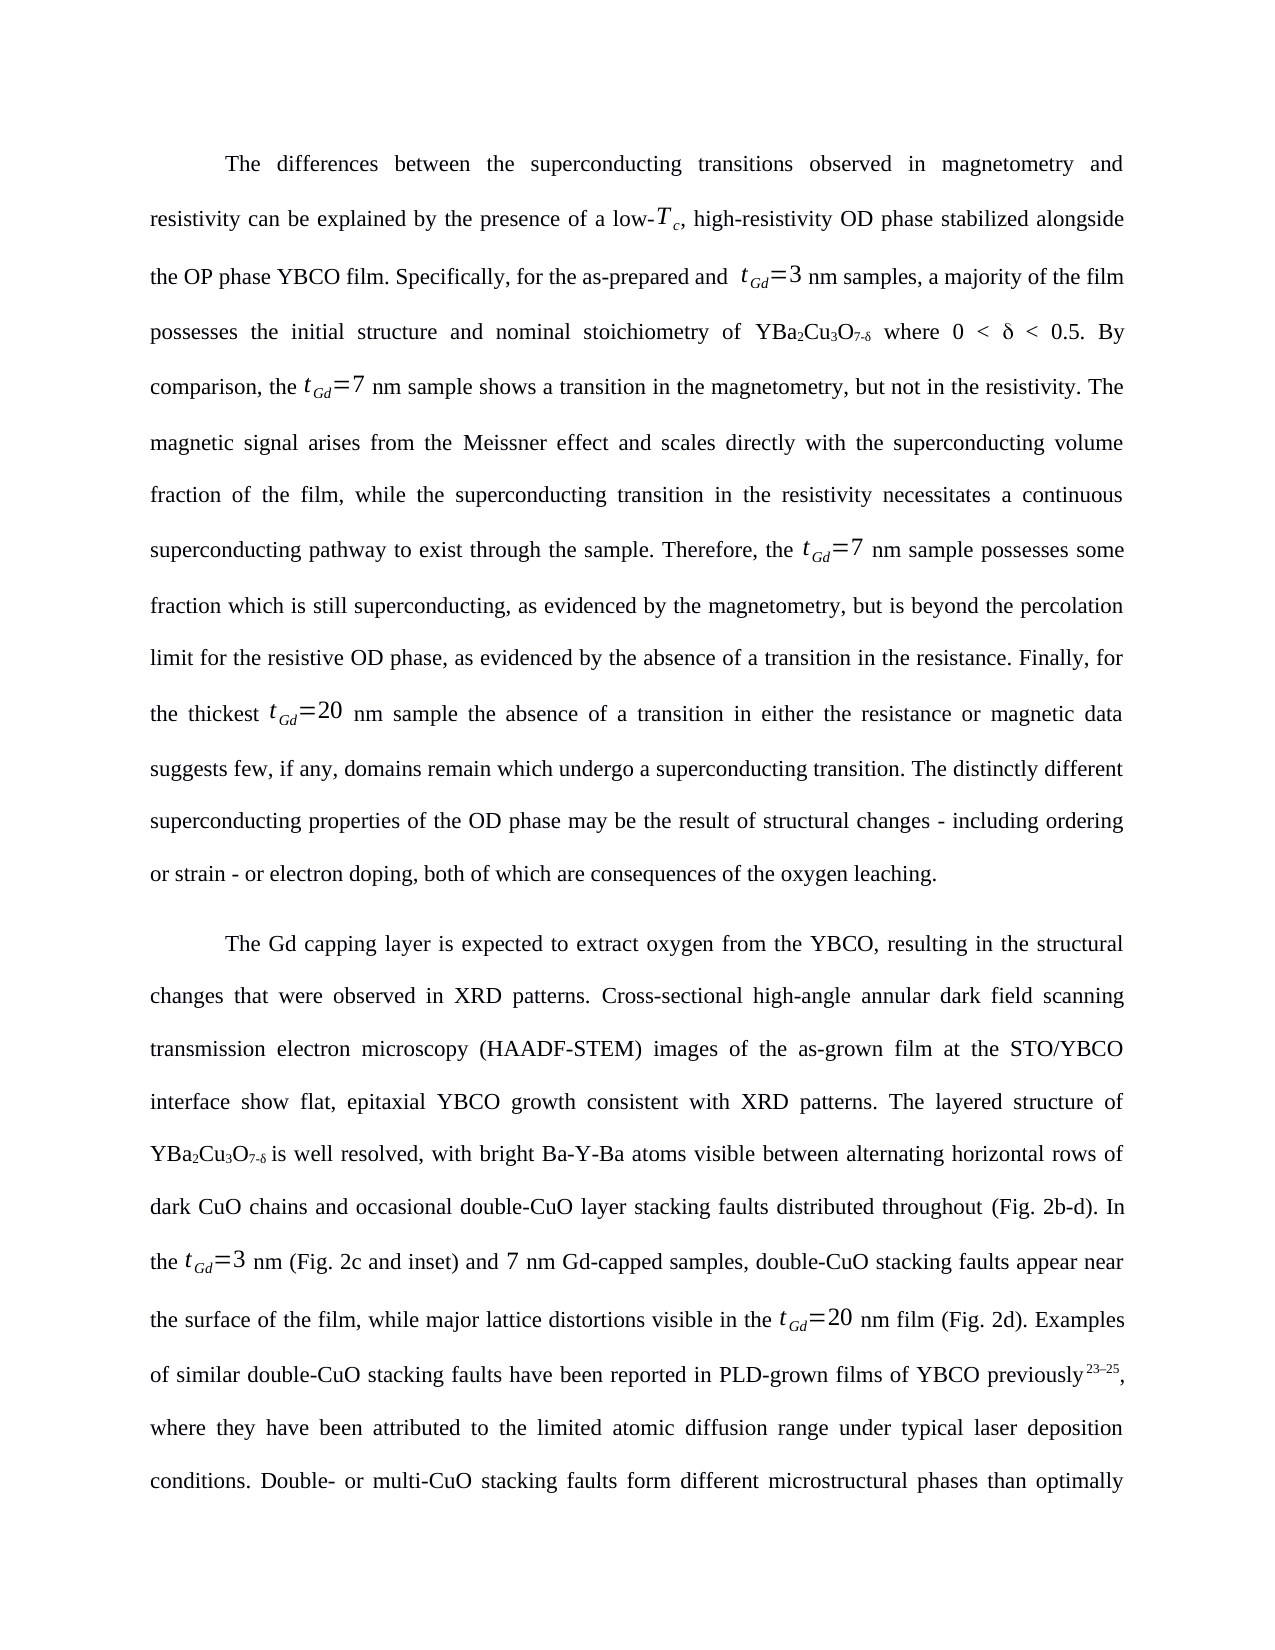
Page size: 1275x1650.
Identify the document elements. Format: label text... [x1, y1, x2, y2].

text The differences between the superconducting transitions observed in magnetometry and resistivity can be explained by the presence of a low-, high-resistivity OD phase stabilized alongside the OP phase YBCO film. Specifically, for the as-prepared and nm samples, a majority of the film possesses the initial structure and nominal stoichiometry of YBa2Cu3O7-δ where 0 < < 0.5. By comparison, the nm sample shows a transition in the magnetometry, but not in the resistivity. The magnetic signal arises from the Meissner effect and scales directly with the superconducting volume fraction of the film, while the superconducting transition in the resistivity necessitates a continuous superconducting pathway to exist through the sample. Therefore, the nm sample possesses some fraction which is still superconducting, as evidenced by the magnetometry, but is beyond the percolation limit for the resistive OD phase, as evidenced by the absence of a transition in the resistance. Finally, for the thickest nm sample the absence of a transition in either the resistance or magnetic data suggests few, if any, domains remain which undergo a superconducting transition. The distinctly different superconducting properties of the OD phase may be the result of structural changes - including ordering or strain - or electron doping, both of which are consequences of the oxygen leaching. [150, 150, 1125, 887]
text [150, 929, 1125, 1493]
